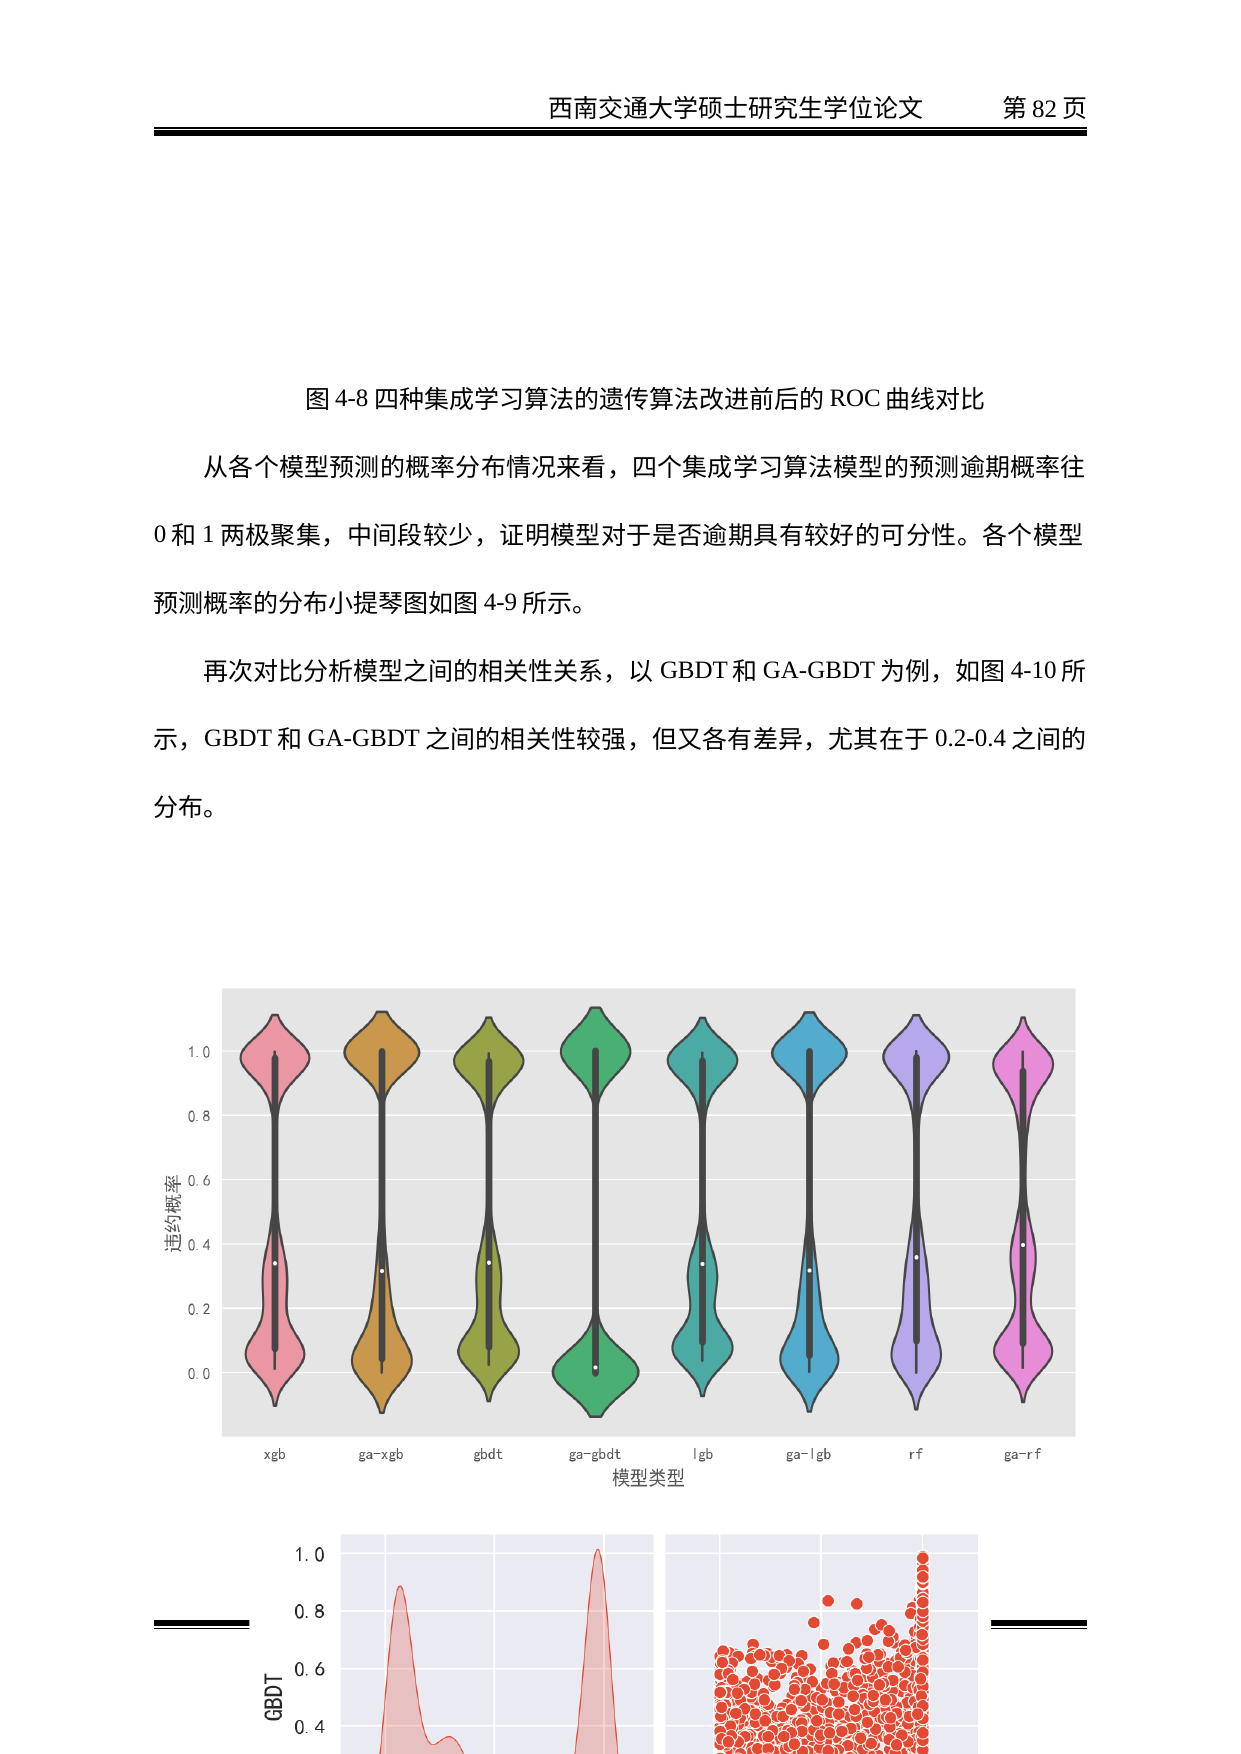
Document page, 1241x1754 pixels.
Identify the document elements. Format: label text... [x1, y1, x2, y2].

text 再次对比分析模型之间的相关性关系，以GBDT和GA-GBDT为例，如图4-10所示，GBDT和GA-GBDT之间的相关性较强，但又各有差异，尤其在于0.2-0.4之间的分布。 [153, 635, 1087, 839]
text 图4-8 四种集成学习算法的遗传算法改进前后的ROC曲线对比 [153, 364, 1087, 432]
picture [249, 1519, 992, 1754]
picture [153, 976, 1087, 1498]
text 从各个模型预测的概率分布情况来看，四个集成学习算法模型的预测逾期概率往0和1两极聚集，中间段较少，证明模型对于是否逾期具有较好的可分性。各个模型预测概率的分布小提琴图如图4-9所示。 [153, 432, 1087, 635]
